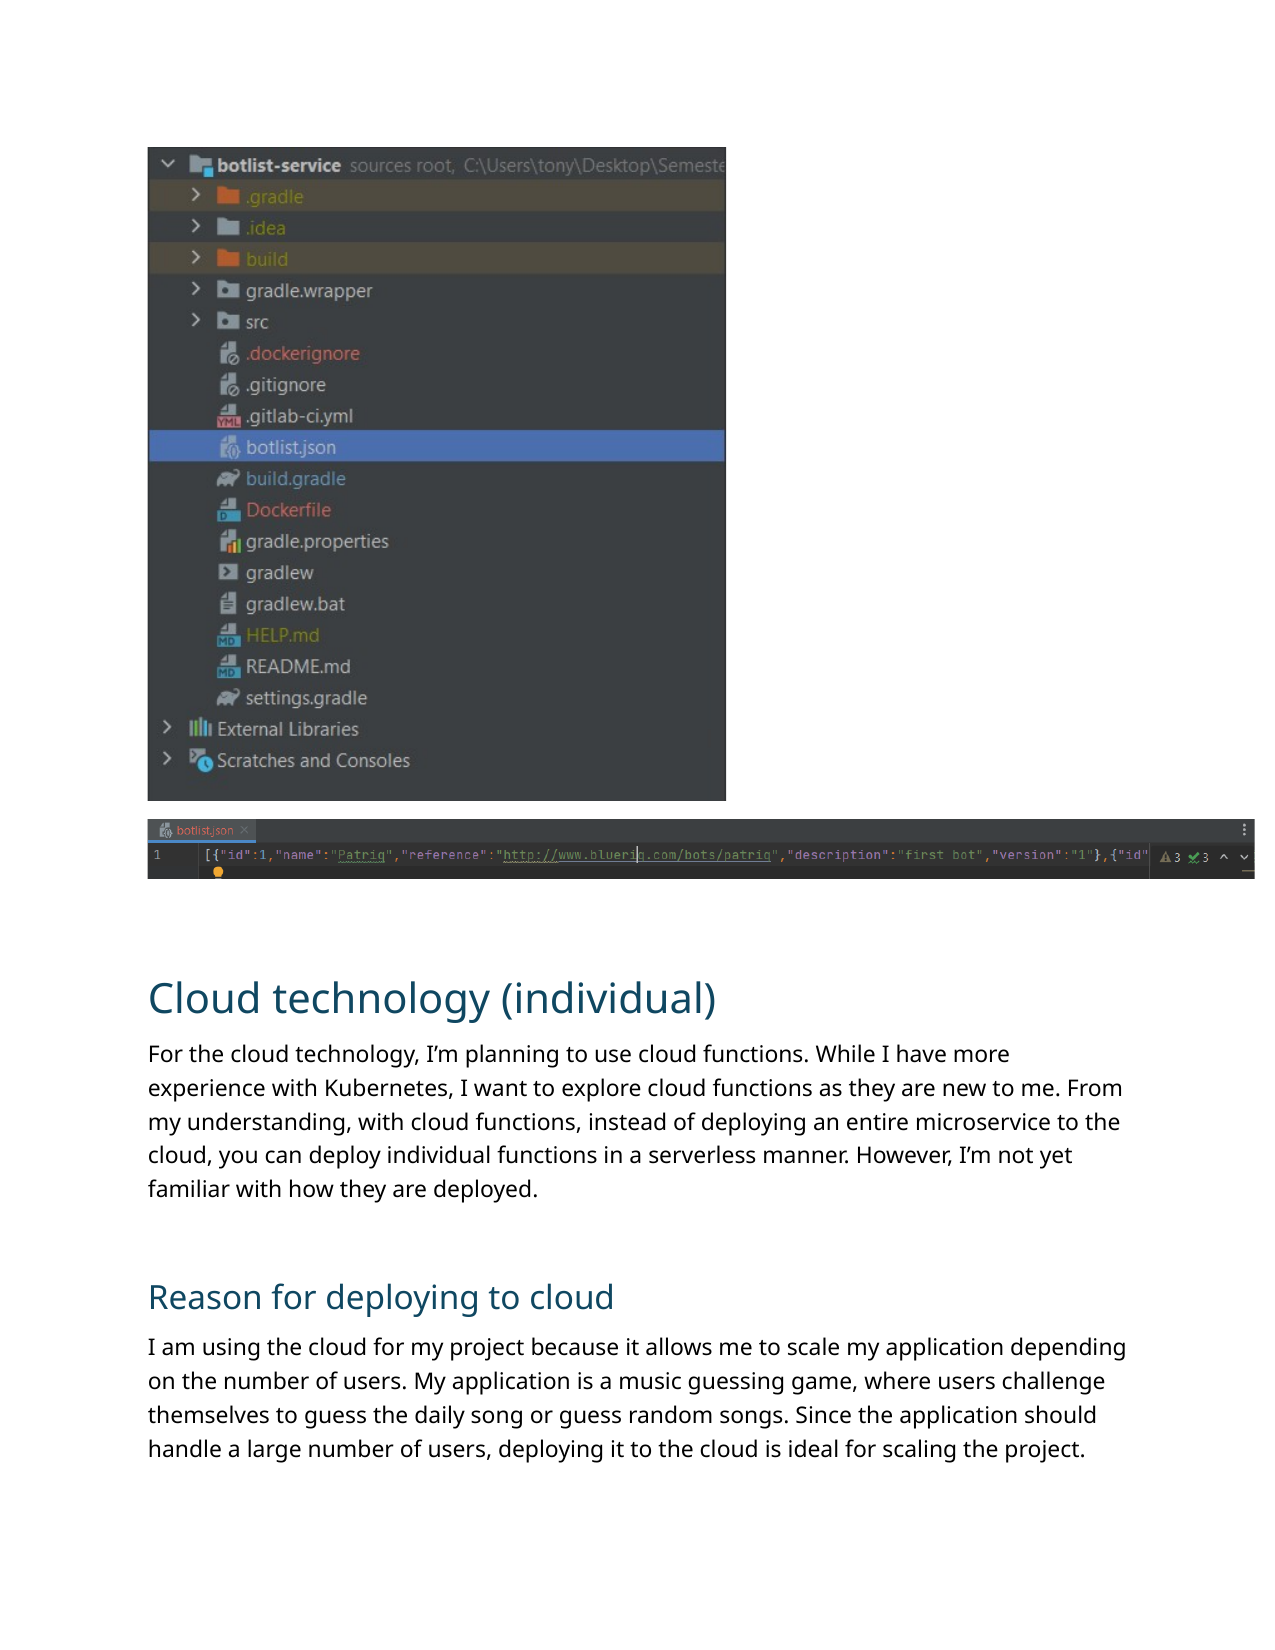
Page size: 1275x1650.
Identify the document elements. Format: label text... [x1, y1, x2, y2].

text For the cloud technology, I’m planning to use cloud functions. While I have more experience with Kubernetes, I want to explore cloud functions as they are new to me. From my understanding, with cloud functions, instead of deploying an entire microservice to the cloud, you can deploy individual functions in a serverless manner. However, I’m not yet familiar with how they are deployed. [148, 1038, 1127, 1204]
picture [147, 147, 727, 801]
subtitle Reason for deploying to cloud [148, 1274, 1127, 1319]
subtitle Cloud technology (individual) [148, 969, 1127, 1025]
text I am using the cloud for my project because it allows me to scale my application depending on the number of users. My application is a music guessing game, where users challenge themselves to guess the daily song or guess random songs. Since the application should handle a large number of users, deploying it to the cloud is ideal for scaling the project. [148, 1331, 1127, 1464]
picture [147, 819, 1255, 879]
